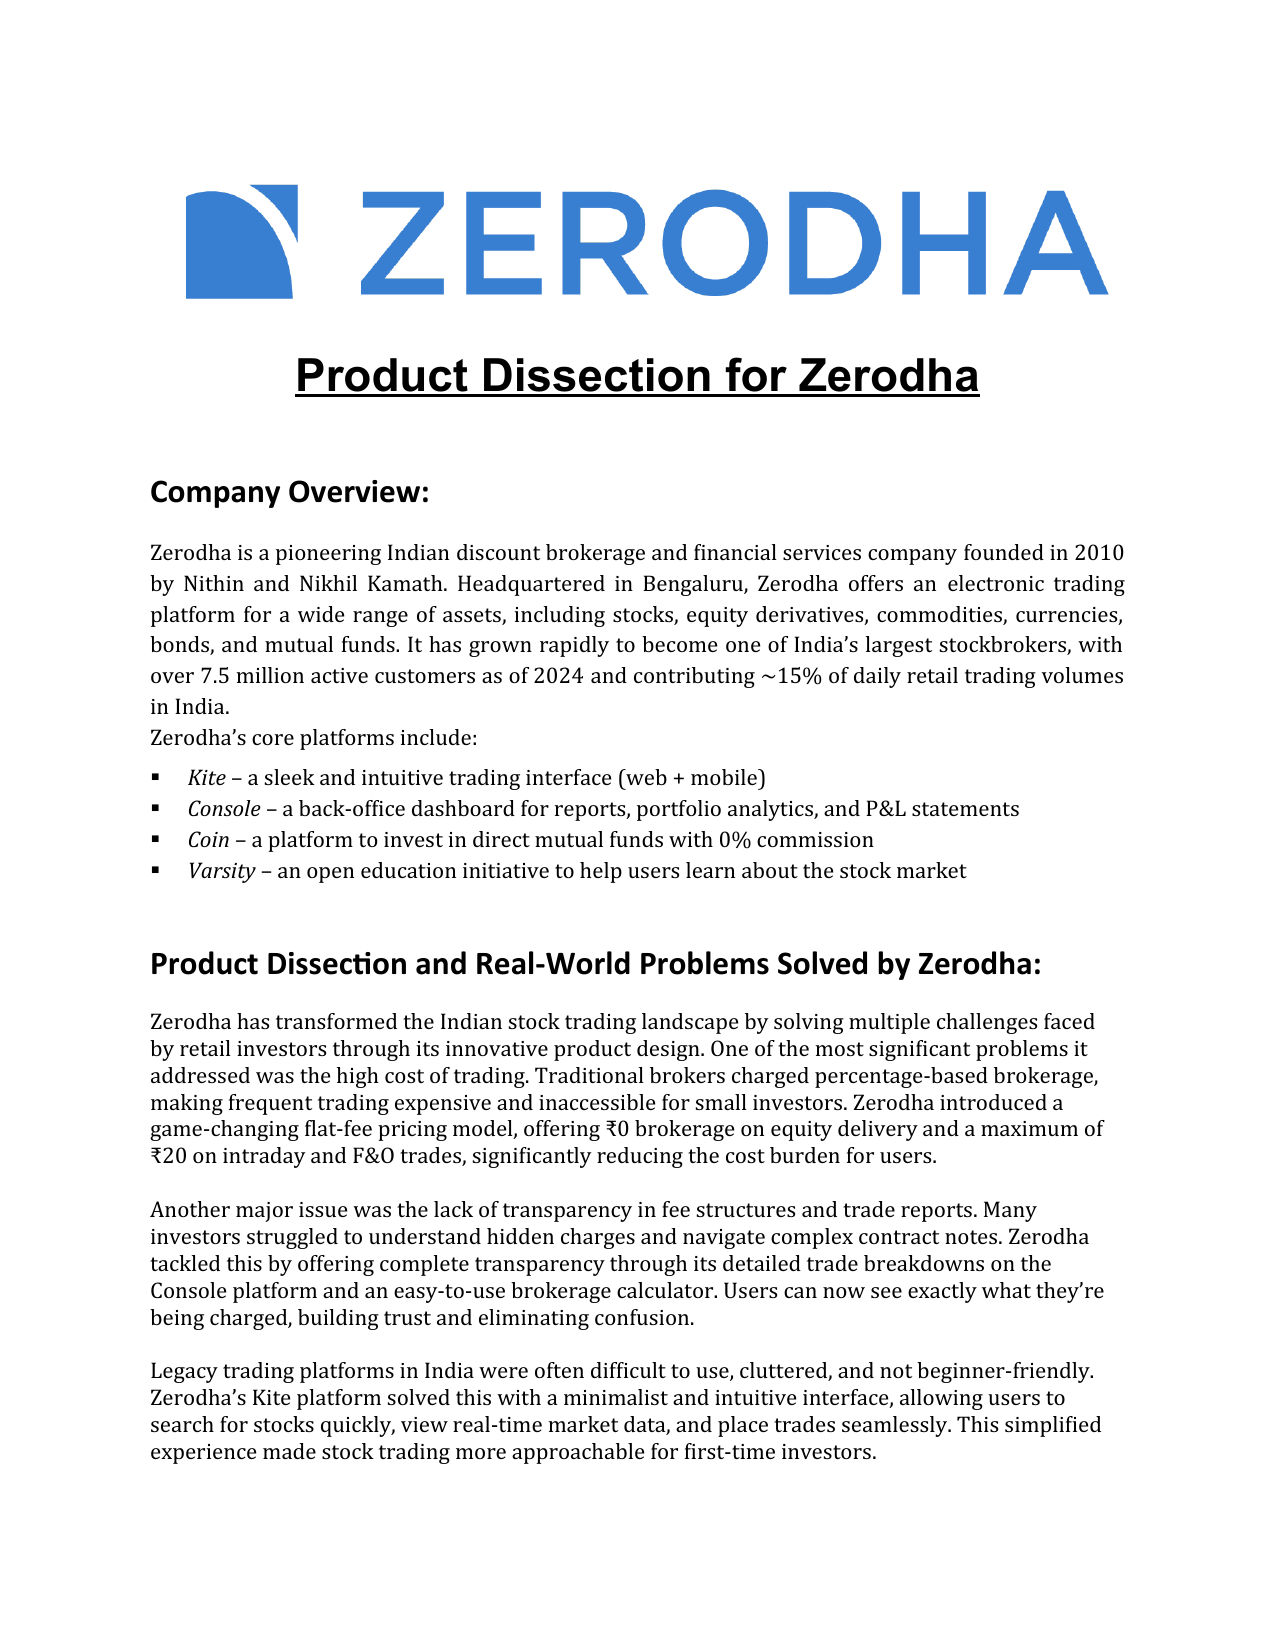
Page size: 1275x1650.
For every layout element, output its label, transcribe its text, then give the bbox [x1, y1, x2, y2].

list Console – a back-office dashboard for reports, portfolio analytics, and P&L statements [150, 795, 1125, 822]
title Product Dissection for Zerodha [150, 349, 1125, 402]
text Product Dissection and Real-World Problems Solved by Zerodha: [150, 943, 1125, 983]
text Another major issue was the lack of transparency in fee structures and trade reports. Many investors struggled to understand hidden charges and navigate complex contract notes. Zerodha tackled this by offering complete transparency through its detailed trade breakdowns on the Console platform and an easy-to-use brokerage calculator. Users can now see exactly what they’re being charged, building trust and eliminating confusion. [150, 1196, 1125, 1330]
list Coin – a platform to invest in direct mutual funds with 0% commission [150, 826, 1125, 852]
text Zerodha is a pioneering Indian discount brokerage and financial services company founded in 2010 by Nithin and Nikhil Kamath. Headquartered in Bengaluru, Zerodha offers an electronic trading platform for a wide range of assets, including stocks, equity derivatives, commodities, currencies, bonds, and mutual funds. It has grown rapidly to become one of India’s largest stockbrokers, with over 7.5 million active customers as of 2024 and contributing ~15% of daily retail trading volumes in India. [150, 538, 1125, 719]
text Zerodha has transformed the Indian stock trading landscape by solving multiple challenges faced by retail investors through its innovative product design. One of the most significant problems it addressed was the high cost of trading. Traditional brokers charged percentage-based brokerage, making frequent trading expensive and inaccessible for small investors. Zerodha introduced a game-changing flat-fee pricing model, offering ₹0 brokerage on equity delivery and a maximum of ₹20 on intraday and F&O trades, significantly reducing the cost burden for users. [150, 1008, 1125, 1169]
list Varsity – an open education initiative to help users learn about the stock market [150, 856, 1125, 883]
list Kite – a sleek and intuitive trading interface (web + mobile) [150, 764, 1125, 791]
text Zerodha’s core platforms include: [150, 723, 1125, 750]
picture [150, 150, 1144, 334]
text Company Overview: [150, 471, 1125, 512]
text Legacy trading platforms in India were often difficult to use, cluttered, and not beginner-friendly. Zerodha’s Kite platform solved this with a minimalist and intuitive interface, allowing users to search for stocks quickly, view real-time market data, and place trades seamlessly. This simplified experience made stock trading more approachable for first-time investors. [150, 1357, 1125, 1464]
